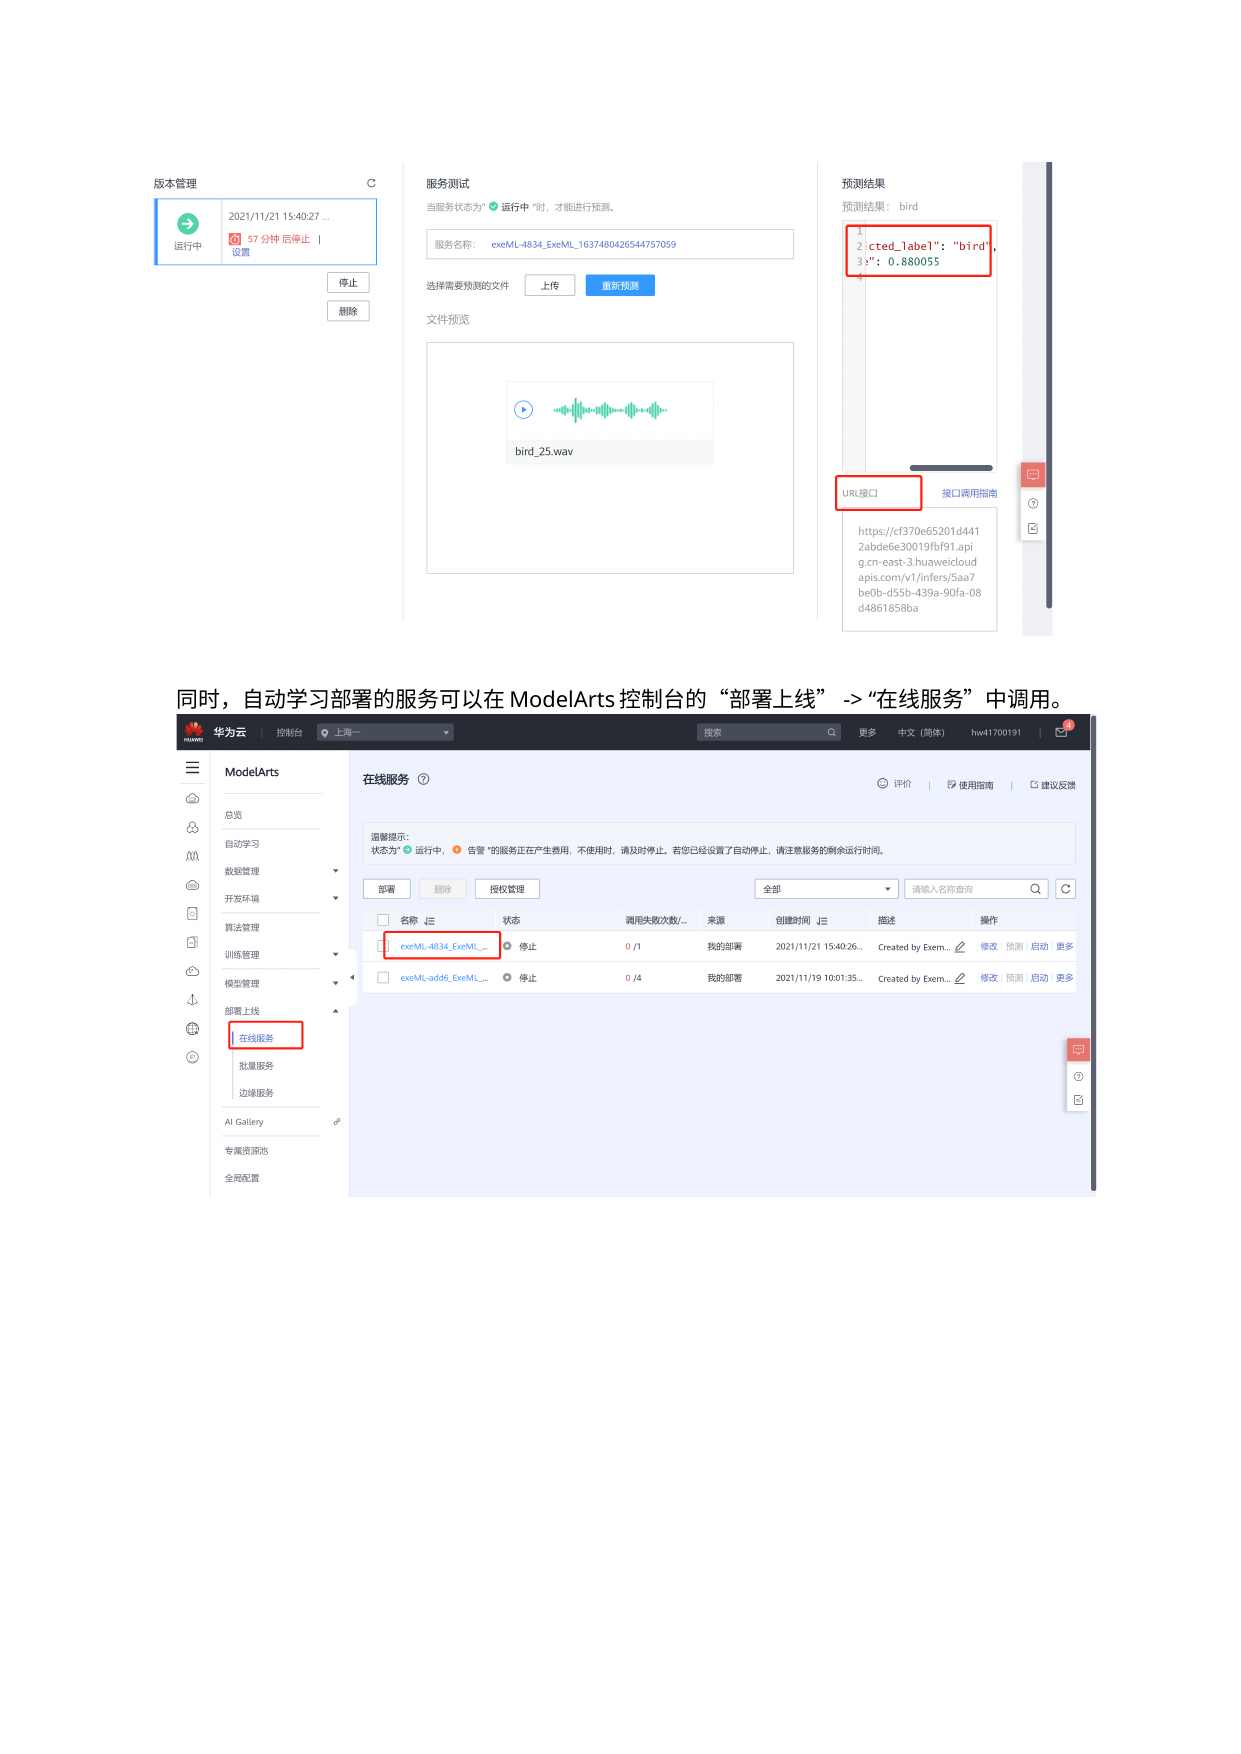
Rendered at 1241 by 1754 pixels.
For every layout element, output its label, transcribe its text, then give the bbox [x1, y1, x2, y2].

picture [176, 714, 1097, 1197]
list 同时，自动学习部署的服务可以在ModelArts控制台的“部署上线” -> “在线服务”中调用。 [133, 682, 1053, 714]
picture [132, 162, 1053, 636]
